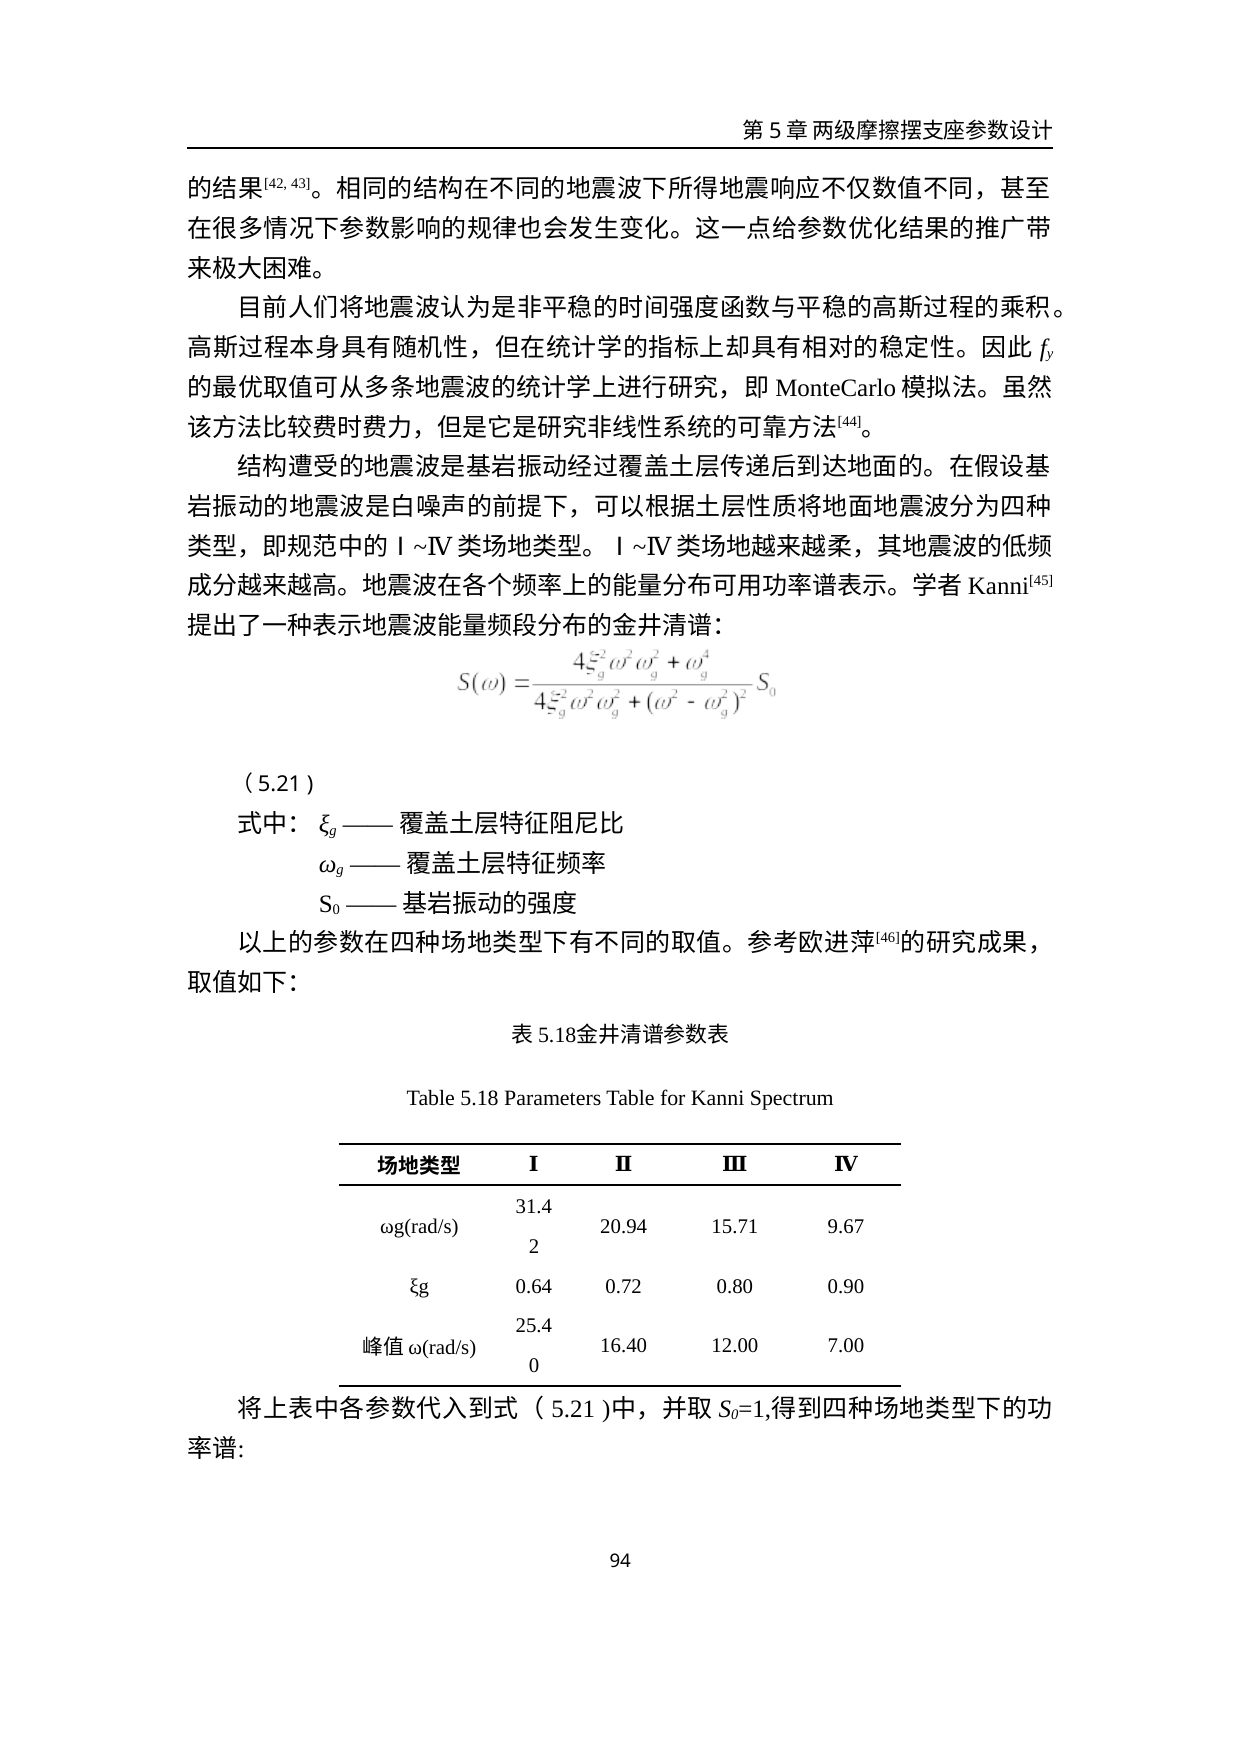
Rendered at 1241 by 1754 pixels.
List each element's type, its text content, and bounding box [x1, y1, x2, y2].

table_cell 0.64 [499, 1266, 568, 1305]
table_cell 25.40 [499, 1305, 568, 1385]
text 以上的参数在四种场地类型下有不同的取值。参考欧进萍[46]的研究成果，取值如下： [187, 921, 1053, 1001]
text 目前人们将地震波认为是非平稳的时间强度函数与平稳的高斯过程的乘积。高斯过程本身具有随机性，但在统计学的指标上却具有相对的稳定性。因此fy的最优取值可从多条地震波的统计学上进行研究，即MonteCarlo模拟法。虽然该方法比较费时费力，但是它是研究非线性系统的可靠方法[44]。 [187, 286, 1053, 445]
text 式中： ξg —— 覆盖土层特征阻尼比 [187, 802, 1053, 842]
table_header Ⅲ [679, 1145, 790, 1184]
text S0 —— 基岩振动的强度 [187, 882, 1053, 921]
table_cell ξg [339, 1266, 499, 1305]
table_cell 12.00 [679, 1305, 790, 1385]
table_header 场地类型 [339, 1145, 499, 1184]
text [187, 167, 1053, 286]
table_cell 0.80 [679, 1266, 790, 1305]
table_cell 峰值ω(rad/s) [339, 1305, 499, 1385]
table_cell 31.42 [499, 1186, 568, 1266]
table_cell 0.90 [790, 1266, 901, 1305]
text ωg —— 覆盖土层特征频率 [187, 842, 1053, 882]
table_header Ⅱ [568, 1145, 679, 1184]
table_cell ωg(rad/s) [339, 1186, 499, 1266]
table_header Ⅳ [790, 1145, 901, 1184]
table_cell 9.67 [790, 1186, 901, 1266]
text 结构遭受的地震波是基岩振动经过覆盖土层传递后到达地面的。在假设基岩振动的地震波是白噪声的前提下，可以根据土层性质将地面地震波分为四种类型，即规范中的Ⅰ~Ⅳ类场地类型。Ⅰ~Ⅳ类场地越来越柔，其地震波的低频成分越来越高。地震波在各个频率上的能量分布可用功率谱表示。学者Kanni[45]提出了一种表示地震波能量频段分布的金井清谱： [187, 445, 1053, 643]
table_cell 20.94 [568, 1186, 679, 1266]
table_cell 16.40 [568, 1305, 679, 1385]
table_header Ⅰ [499, 1145, 568, 1184]
table_cell 15.71 [679, 1186, 790, 1266]
table_cell 0.72 [568, 1266, 679, 1305]
table_cell 7.00 [790, 1305, 901, 1385]
